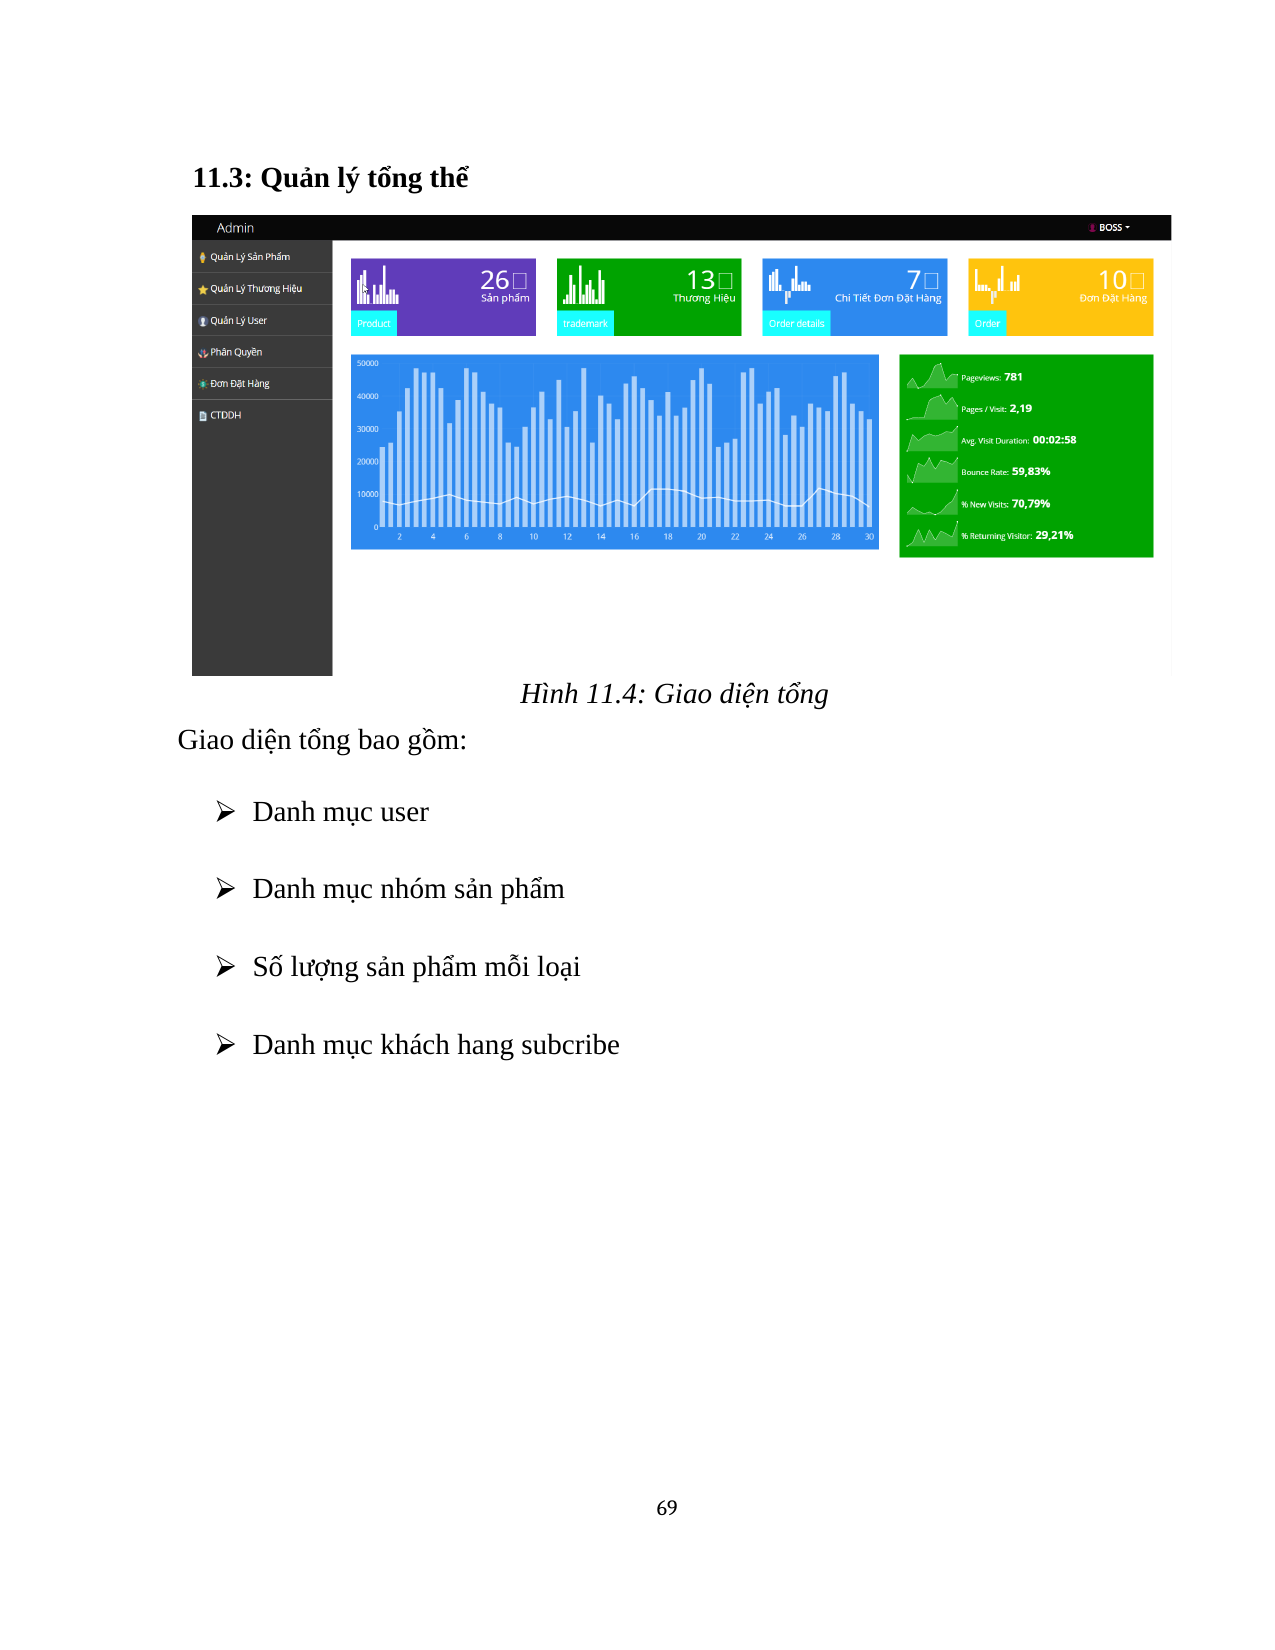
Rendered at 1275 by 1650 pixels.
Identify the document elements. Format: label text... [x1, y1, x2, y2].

picture [192, 215, 1172, 676]
text Hình 11.4: Giao diện tổng [192, 676, 1157, 709]
list Danh mục nhóm sản phẩm [215, 856, 1157, 915]
list Số lượng sản phẩm mỗi loại [215, 933, 1157, 993]
subtitle 11.3: Quản lý tổng thể [192, 160, 1157, 193]
text Giao diện tổng bao gồm: [177, 722, 1157, 755]
list Danh mục user [215, 778, 1157, 838]
list Danh mục khách hang subcribe [215, 1011, 1157, 1071]
